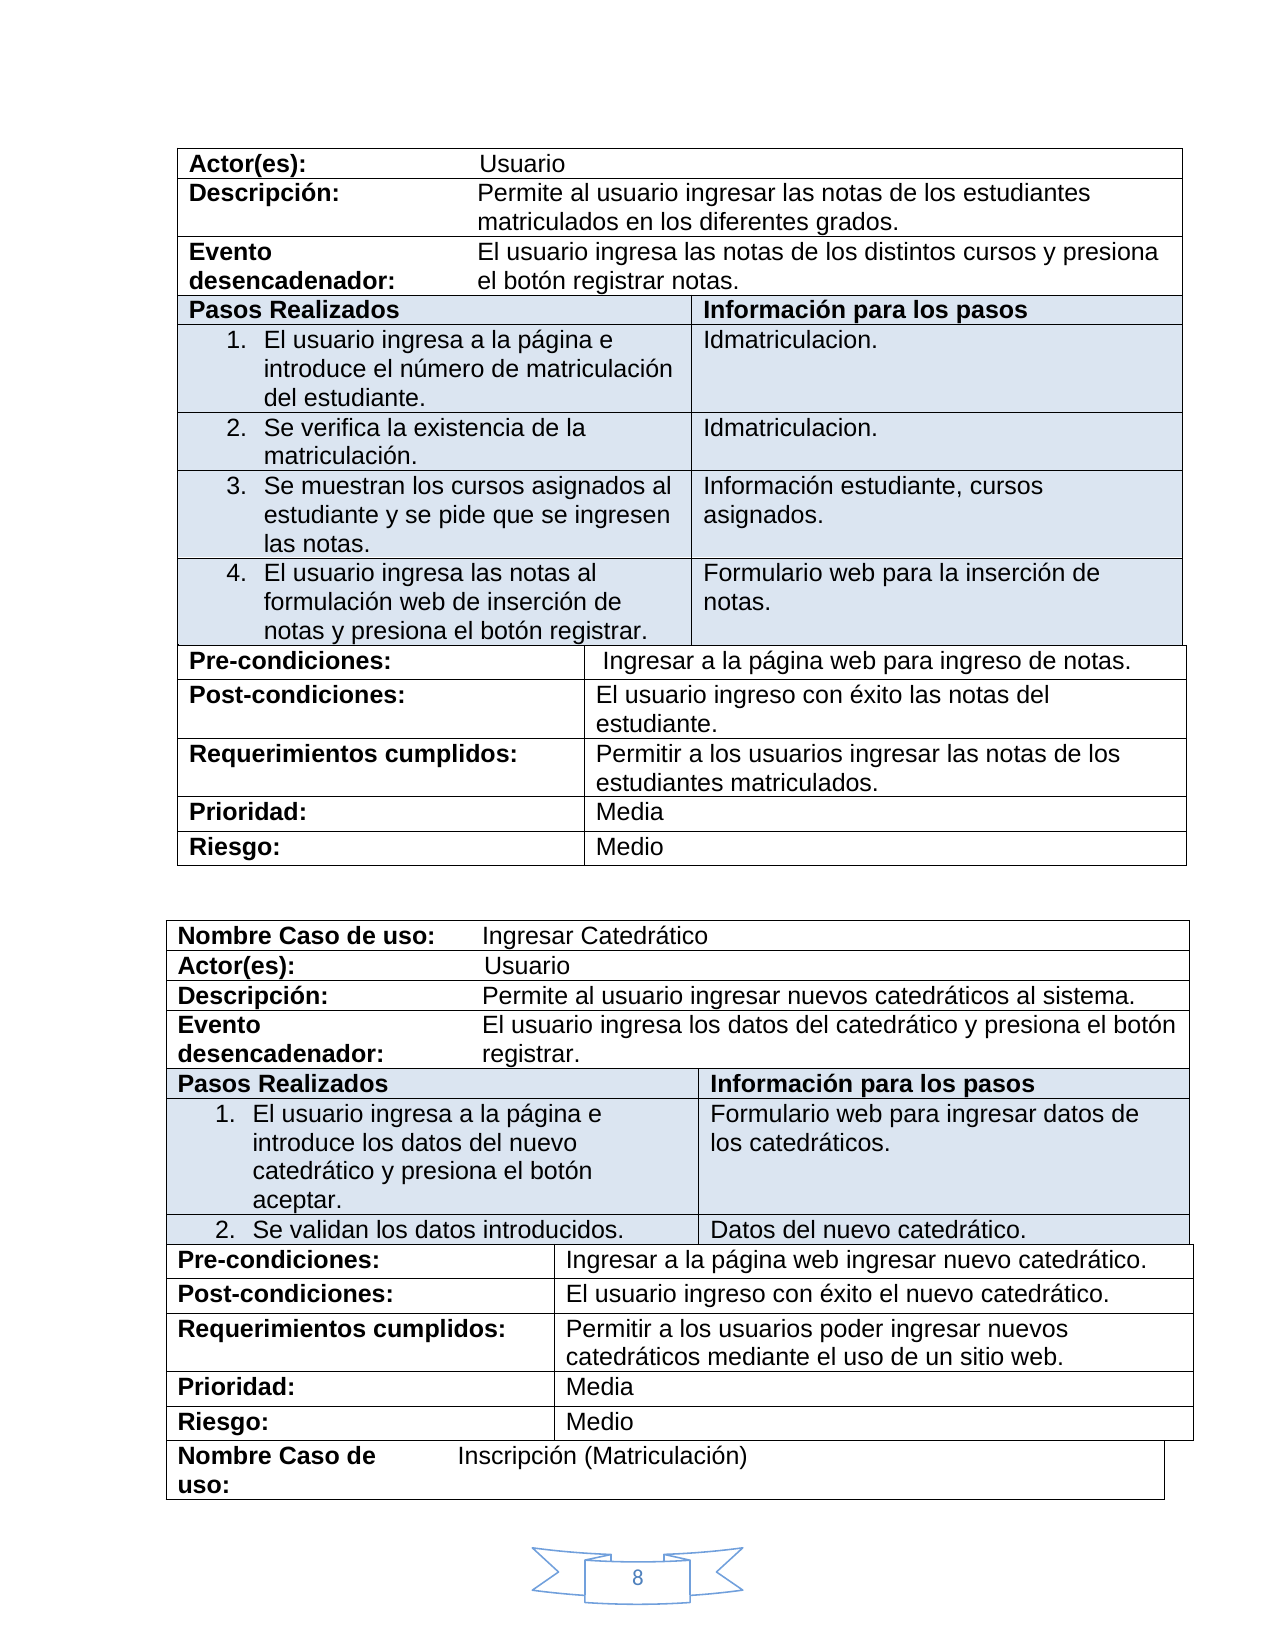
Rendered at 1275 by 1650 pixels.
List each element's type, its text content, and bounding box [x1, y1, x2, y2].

table_cell Descripción: [178, 179, 466, 236]
table_cell Inscripción (Matriculación) [446, 1441, 1164, 1499]
table_cell Evento desencadenador: [167, 1011, 471, 1068]
table_header Nombre Caso de uso: [167, 921, 471, 950]
table_cell Media [555, 1372, 1193, 1406]
table_cell Pasos Realizados [178, 296, 466, 324]
table_cell Riesgo: [178, 832, 584, 865]
table_cell El usuario ingreso con éxito las notas del estudiante. [585, 680, 1186, 738]
table_cell Medio [555, 1407, 1193, 1440]
table_cell Permitir a los usuarios poder ingresar nuevos catedráticos mediante el uso de un sitio web. [555, 1314, 1193, 1371]
table_cell Post-condiciones: [167, 1279, 554, 1313]
table_cell El usuario ingresa a la página e introduce el número de matriculación del estudiante. [178, 325, 691, 412]
table_cell Prioridad: [167, 1372, 554, 1406]
table_cell Permitir a los usuarios ingresar las notas de los estudiantes matriculados. [585, 739, 1186, 796]
table_cell Se muestran los cursos asignados al estudiante y se pide que se ingresen las notas. [178, 471, 691, 557]
table_cell Idmatriculacion. [692, 325, 1182, 412]
table_cell El usuario ingresa las notas de los distintos cursos y presiona el botón registrar notas. [466, 237, 1182, 294]
table_cell Permite al usuario ingresar las notas de los estudiantes matriculados en los diferentes grados. [466, 179, 1182, 236]
table_cell Información estudiante, cursos asignados. [692, 471, 1182, 557]
table_cell Ingresar a la página web ingresar nuevo catedrático. [555, 1245, 1193, 1278]
table_cell Usuario [471, 951, 1189, 980]
table_cell El usuario ingreso con éxito el nuevo catedrático. [555, 1279, 1193, 1313]
table_header Ingresar Catedrático [471, 921, 1189, 950]
table_cell Idmatriculacion. [692, 413, 1182, 470]
table_cell El usuario ingresa los datos del catedrático y presiona el botón registrar. [471, 1011, 1189, 1068]
table_cell Formulario web para ingresar datos de los catedráticos. [699, 1099, 1189, 1214]
table_cell Formulario web para la inserción de notas. [692, 559, 1182, 645]
table_cell [471, 1069, 698, 1098]
table_cell Requerimientos cumplidos: [178, 739, 584, 796]
table_cell Información para los pasos [699, 1069, 1189, 1098]
table_cell Se verifica la existencia de la matriculación. [178, 413, 691, 470]
table_cell Descripción: [167, 981, 471, 1009]
table_cell Datos del nuevo catedrático. [699, 1215, 1189, 1244]
table_cell Pasos Realizados [167, 1069, 471, 1098]
table_cell Información para los pasos [692, 296, 1182, 324]
table_cell Actor(es): [167, 951, 471, 980]
table_cell El usuario ingresa las notas al formulación web de inserción de notas y presiona el botón registrar. [178, 559, 691, 645]
table_cell El usuario ingresa a la página e introduce los datos del nuevo catedrático y presiona el botón aceptar. [167, 1099, 698, 1214]
table_cell Ingresar a la página web para ingreso de notas. [585, 646, 1186, 679]
table_cell Requerimientos cumplidos: [167, 1314, 554, 1371]
table_cell [466, 296, 691, 324]
table_cell Post-condiciones: [178, 680, 584, 738]
table_cell Riesgo: [167, 1407, 554, 1440]
table_cell Evento desencadenador: [178, 237, 466, 294]
table_cell Prioridad: [178, 797, 584, 831]
table_cell Usuario [466, 149, 1182, 177]
table_cell Medio [585, 832, 1186, 865]
table_cell Media [585, 797, 1186, 831]
table_cell Se validan los datos introducidos. [167, 1215, 698, 1244]
table_cell Permite al usuario ingresar nuevos catedráticos al sistema. [471, 981, 1189, 1009]
table_cell Nombre Caso de uso: [167, 1441, 446, 1499]
table_cell Pre-condiciones: [178, 646, 584, 679]
table_cell Pre-condiciones: [167, 1245, 554, 1278]
table_cell Actor(es): [178, 149, 466, 177]
